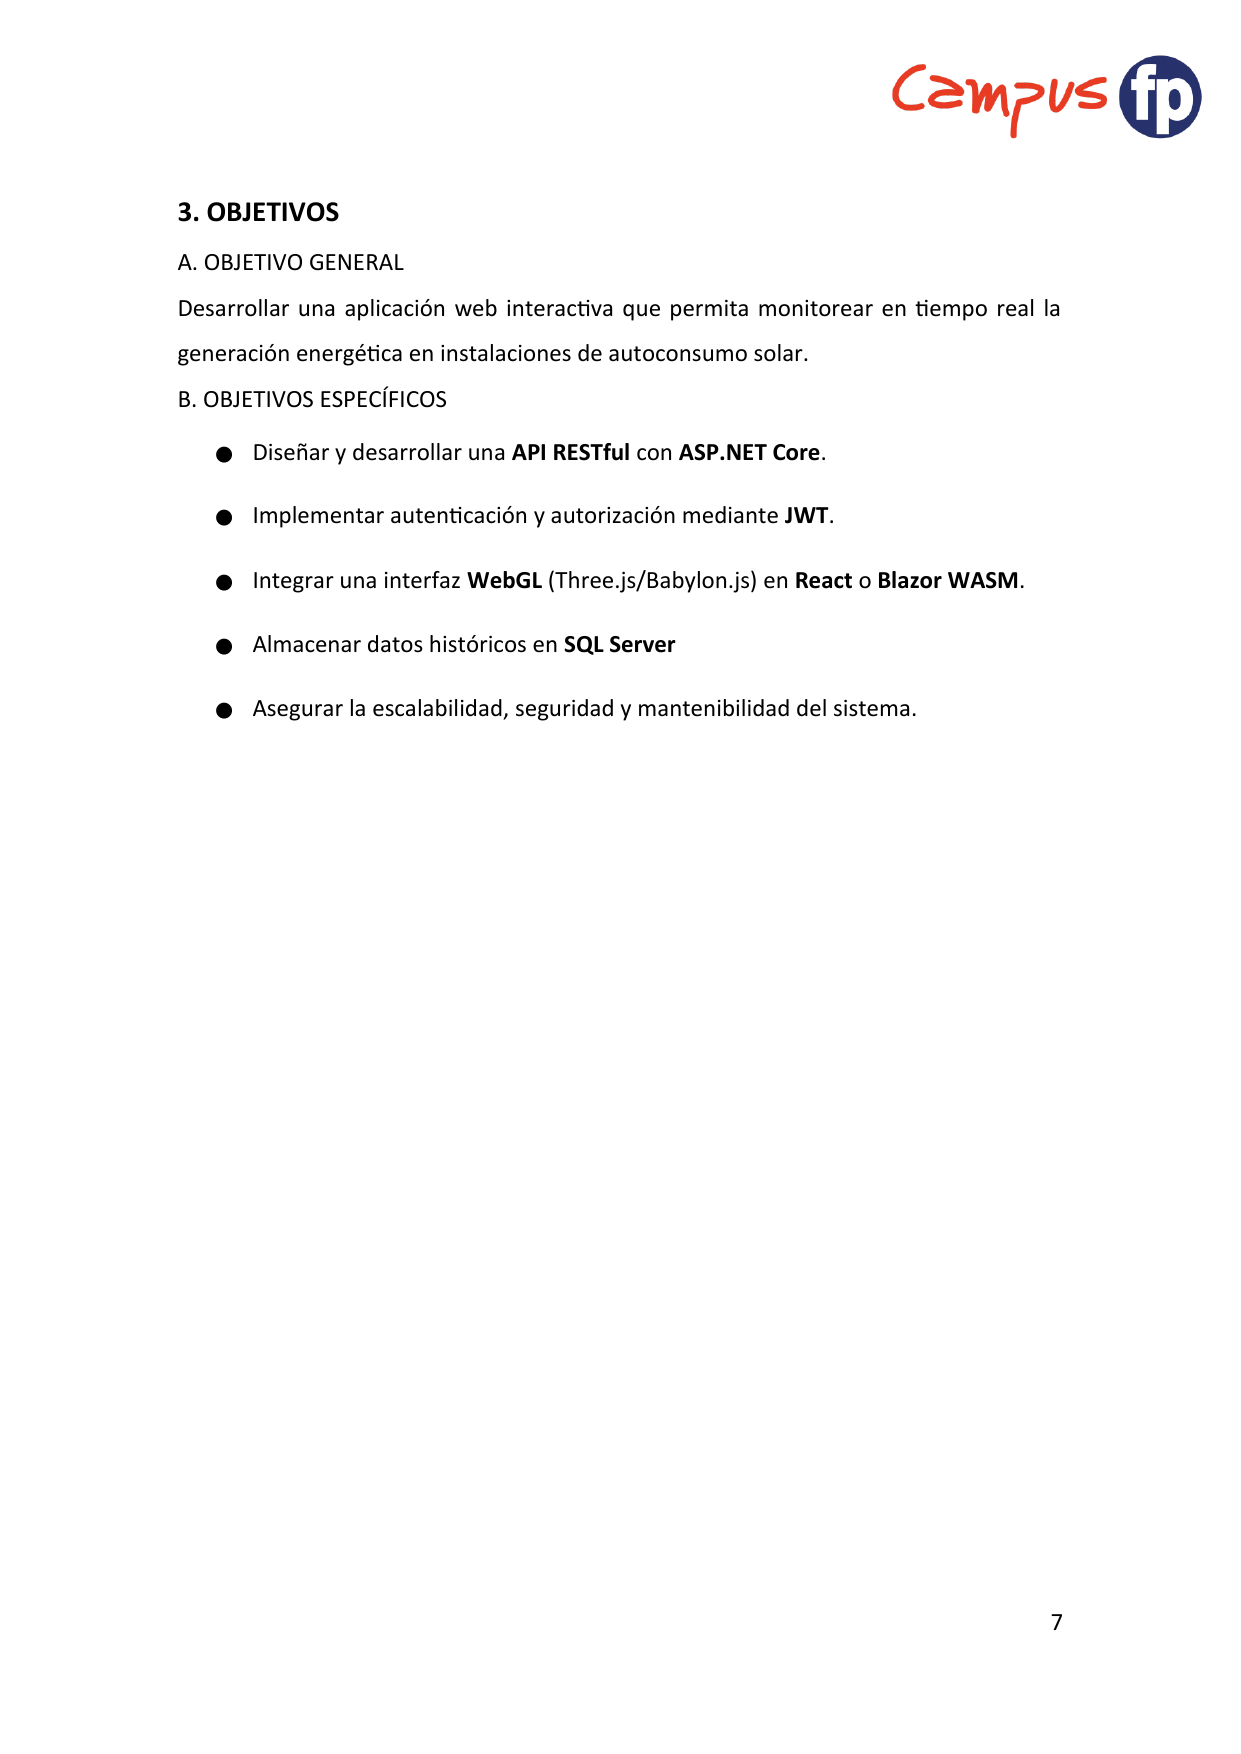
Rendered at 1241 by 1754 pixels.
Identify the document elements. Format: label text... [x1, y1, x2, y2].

subtitle 3. OBJETIVOS [177, 193, 1063, 228]
list Almacenar datos históricos en SQL Server [215, 621, 1063, 664]
picture [880, 25, 1215, 168]
list Integrar una interfaz WebGL (Three.js/Babylon.js) en React o Blazor WASM. [215, 557, 1063, 600]
subtitle B. OBJETIVOS ESPECÍFICOS [177, 383, 1063, 414]
list Asegurar la escalabilidad, seguridad y mantenibilidad del sistema. [215, 685, 1063, 728]
list Diseñar y desarrollar una API RESTful con ASP.NET Core. [215, 429, 1063, 472]
list Implementar autenticación y autorización mediante JWT. [215, 493, 1063, 536]
text Desarrollar una aplicación web interactiva que permita monitorear en tiempo real la generación energética en instalaciones de autoconsumo solar. [177, 292, 1063, 368]
subtitle A. OBJETIVO GENERAL [177, 246, 1063, 277]
